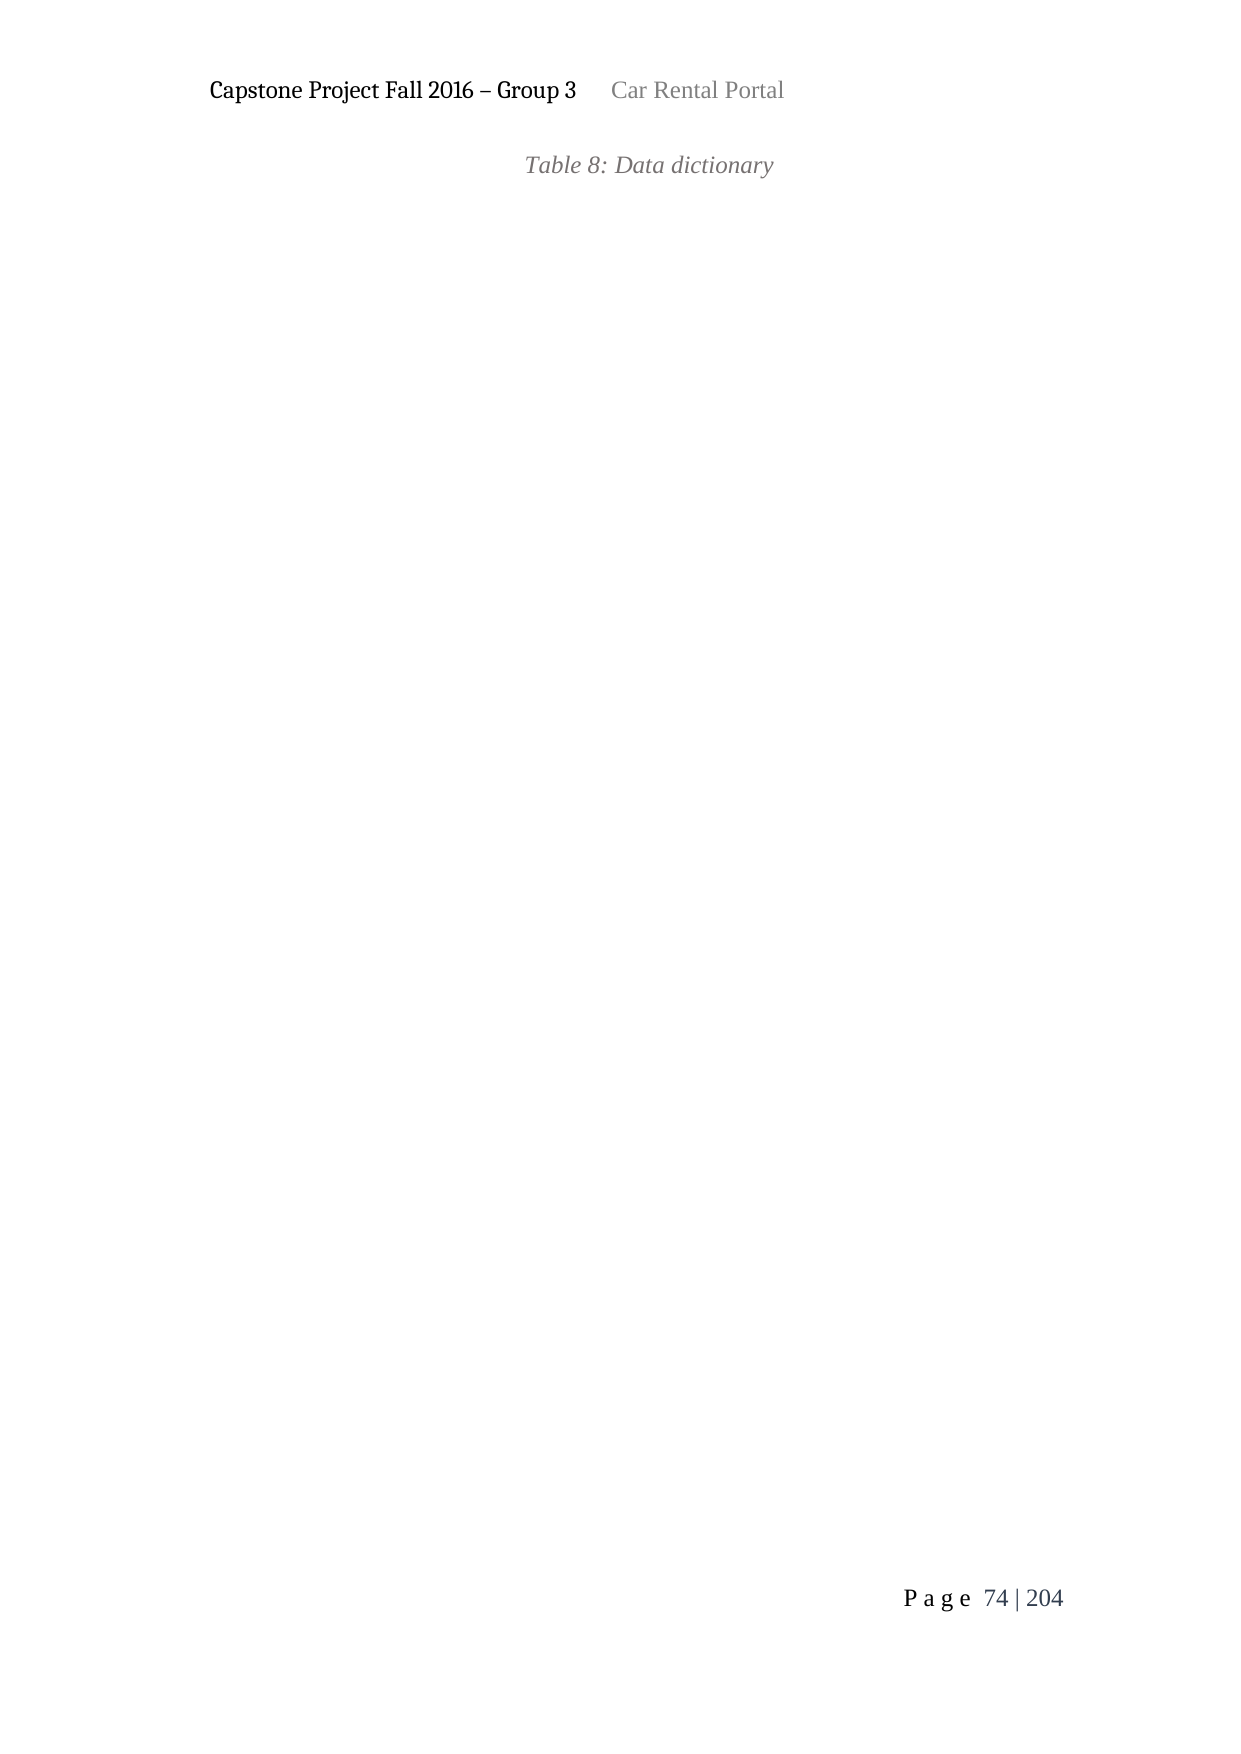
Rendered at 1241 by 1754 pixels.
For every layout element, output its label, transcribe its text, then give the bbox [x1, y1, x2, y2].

text Table 8: Data dictionary [210, 150, 1090, 179]
